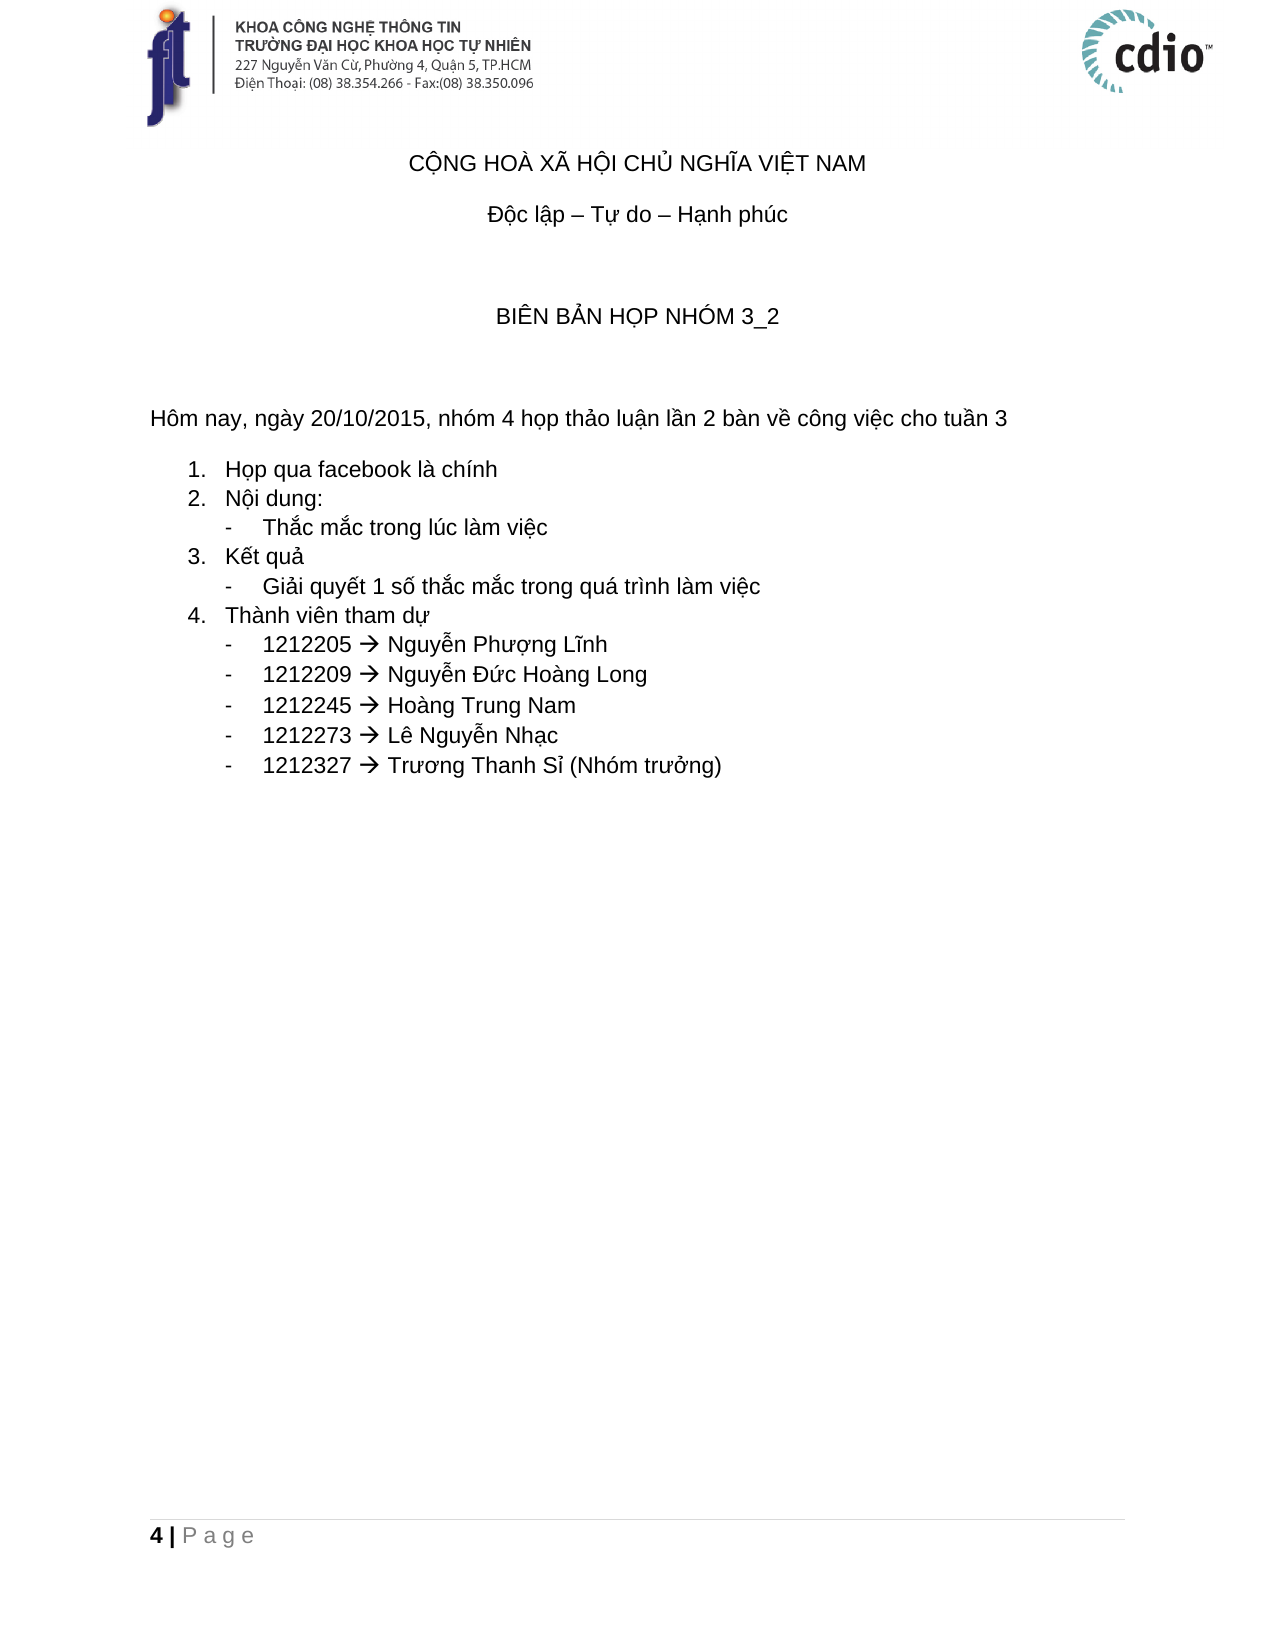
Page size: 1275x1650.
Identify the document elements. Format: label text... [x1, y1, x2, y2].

list Thành viên tham dự [187, 602, 1125, 628]
text BIÊN BẢN HỌP NHÓM 3_2 [150, 303, 1125, 329]
text Hôm nay, ngày 20/10/2015, nhóm 4 họp thảo luận lần 2 bàn về công việc cho tuần 3 [150, 405, 1125, 432]
list Thắc mắc trong lúc làm việc [225, 513, 1125, 541]
list 1212245 Hoàng Trung Nam [225, 691, 1125, 719]
list Giải quyết 1 số thắc mắc trong quá trình làm việc [225, 572, 1125, 600]
text CỘNG HOÀ XÃ HỘI CHỦ NGHĨA VIỆT NAM [150, 150, 1125, 176]
list 1212273 Lê Nguyễn Nhạc [225, 721, 1125, 749]
list Họp qua facebook là chính [187, 456, 1125, 483]
list Nội dung: [187, 485, 1125, 511]
picture [125, 0, 1224, 149]
list 1212209 Nguyễn Đức Hoàng Long [225, 661, 1125, 689]
list 1212327 Trương Thanh Sỉ (Nhóm trưởng) [225, 751, 1125, 779]
list 1212205 Nguyễn Phượng Lĩnh [225, 630, 1125, 658]
text Độc lập – Tự do – Hạnh phúc [150, 201, 1125, 227]
list Kết quả [187, 543, 1125, 570]
